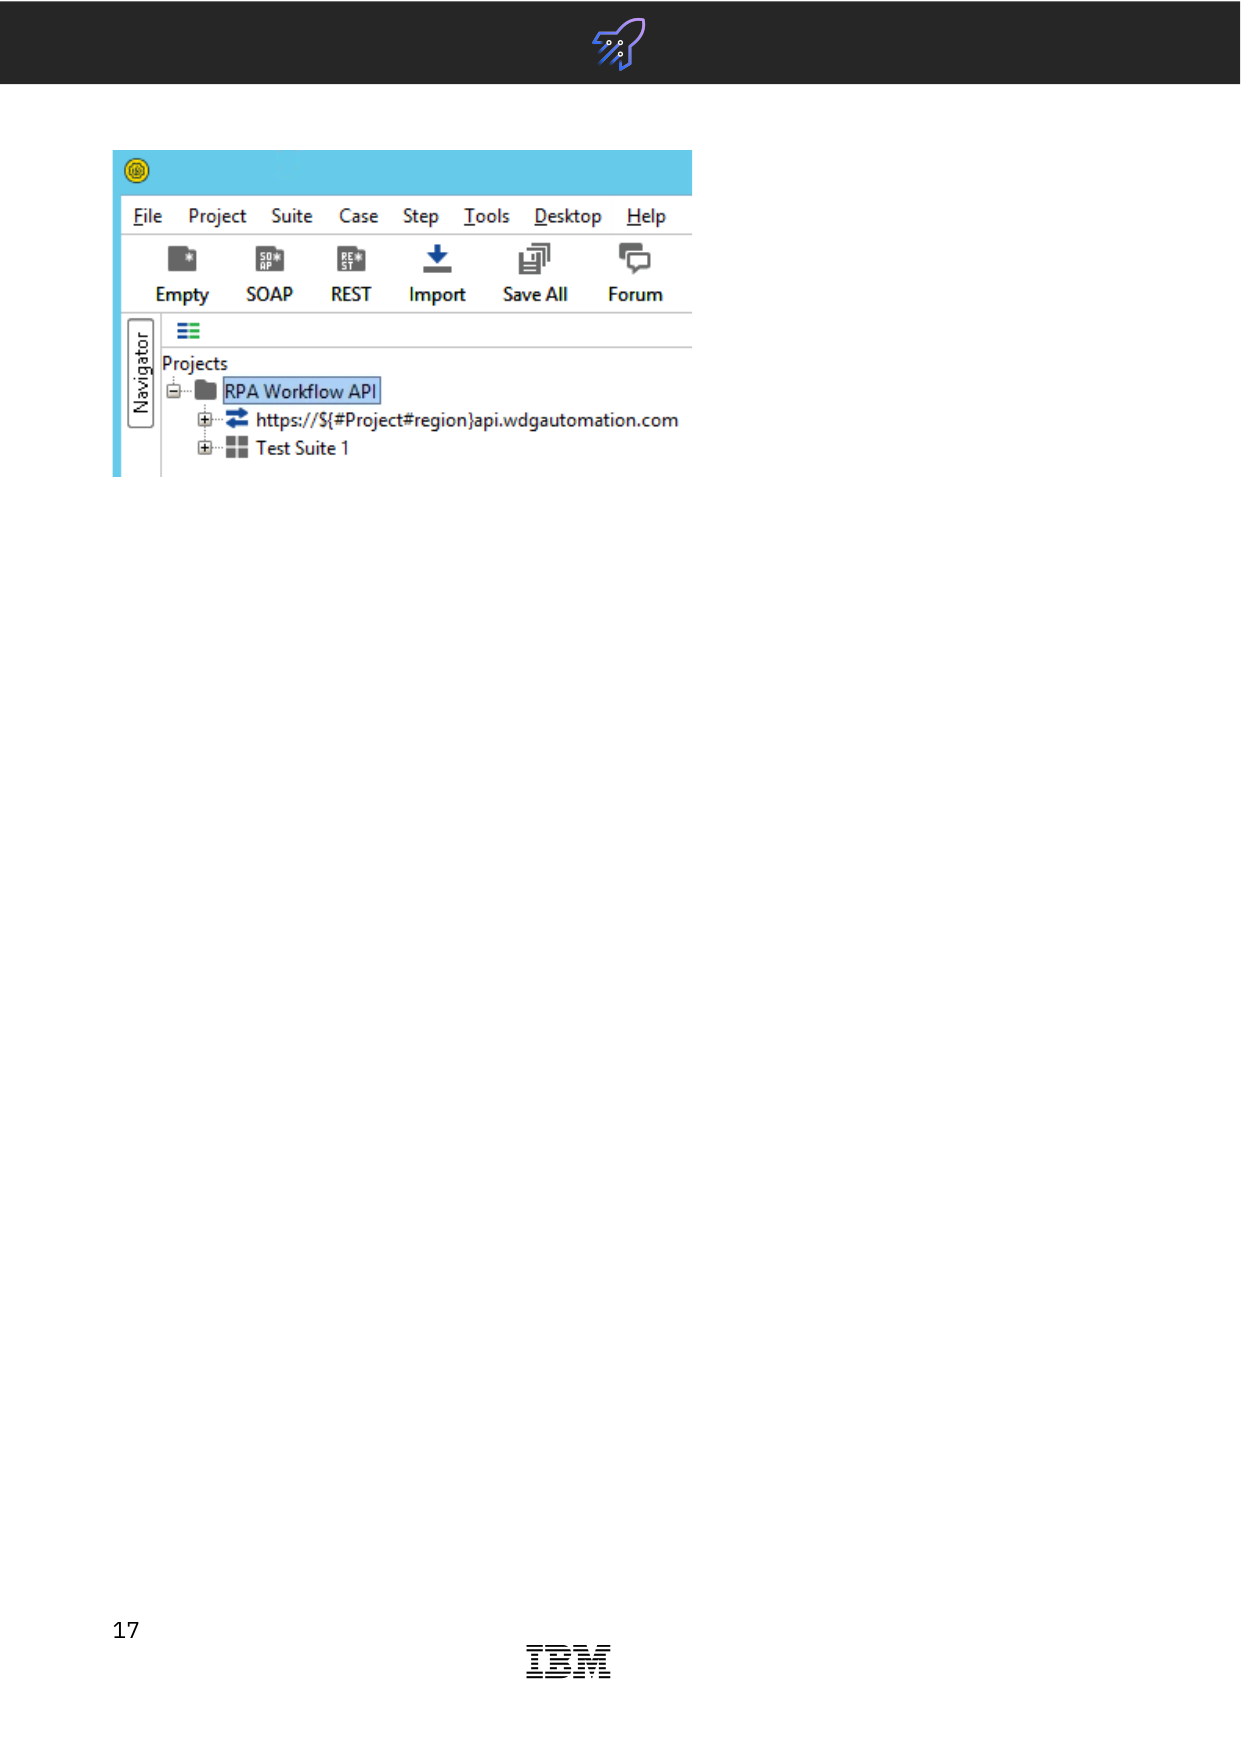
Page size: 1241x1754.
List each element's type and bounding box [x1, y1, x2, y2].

picture [112, 150, 693, 477]
picture [588, 14, 649, 75]
picture [526, 1645, 611, 1679]
